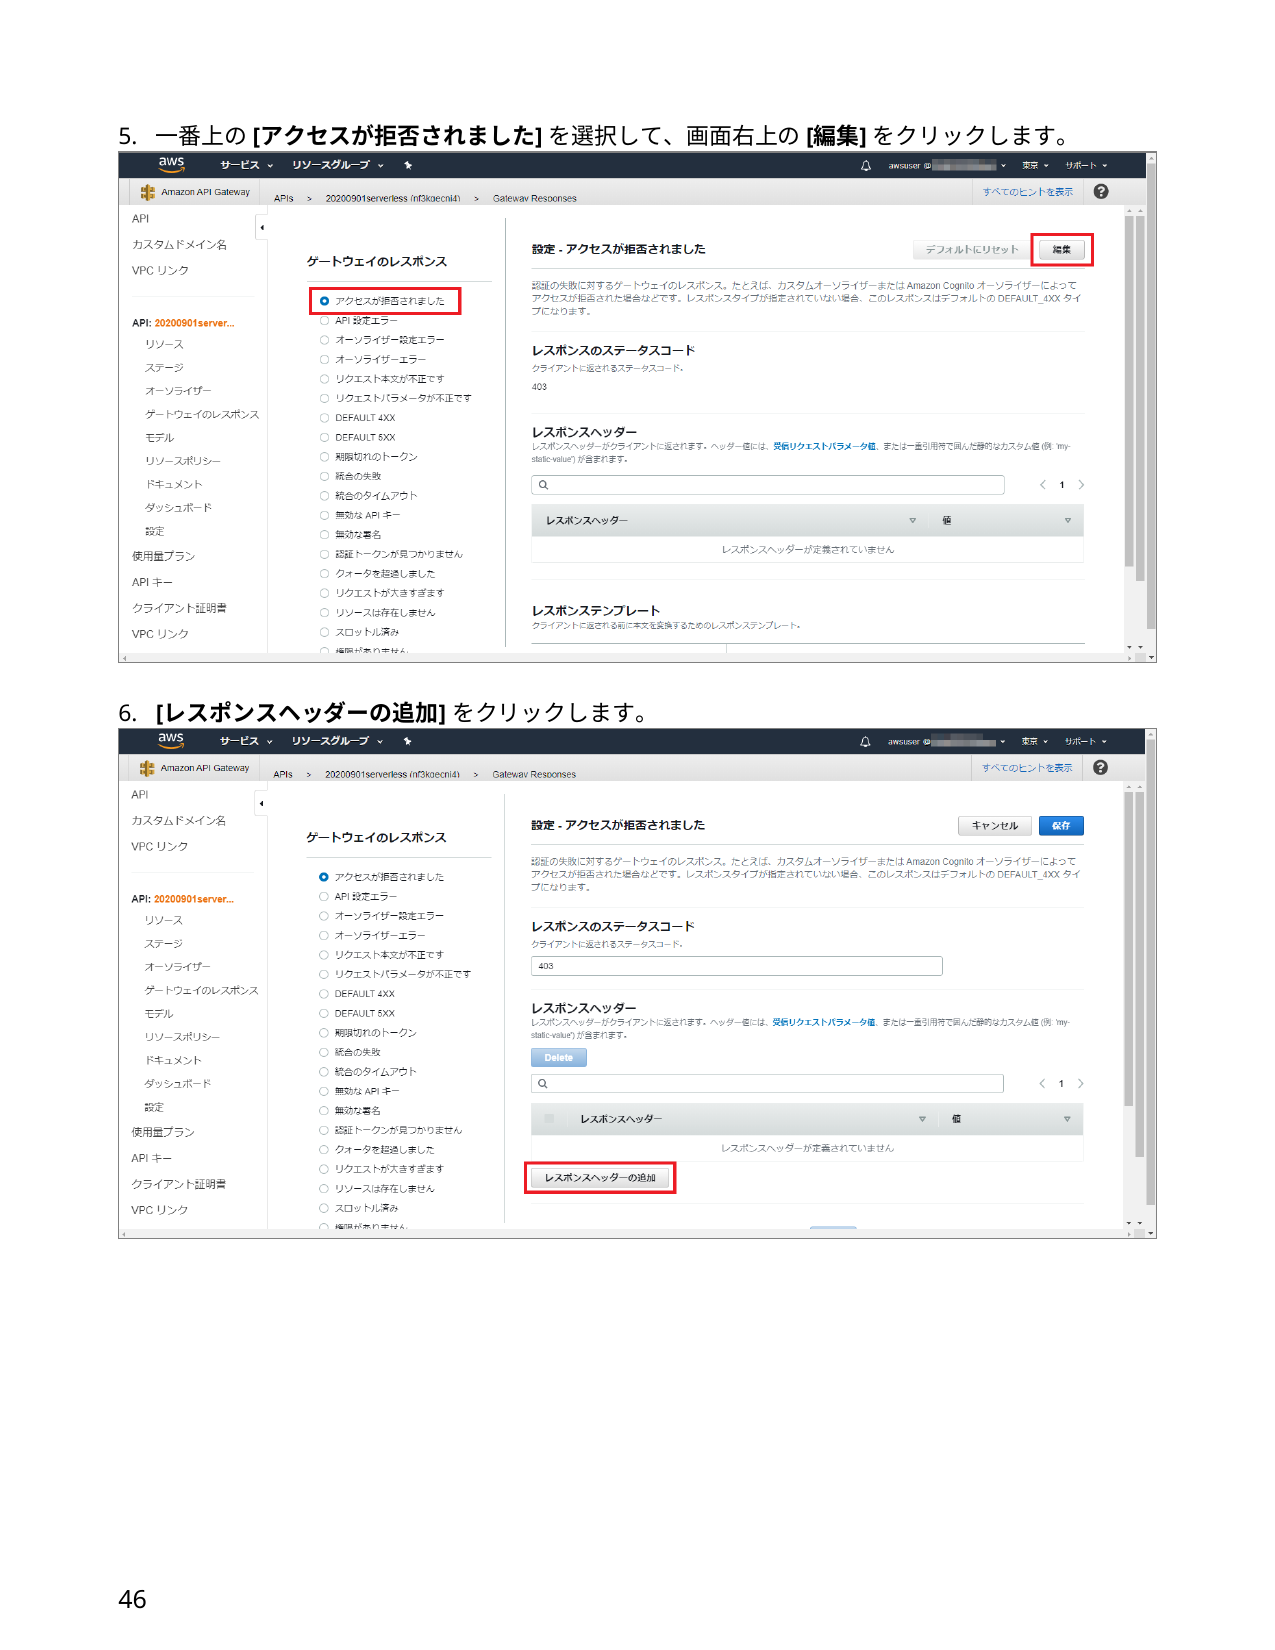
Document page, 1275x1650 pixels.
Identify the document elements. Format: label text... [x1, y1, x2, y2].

picture [119, 729, 1156, 1238]
list 一番上の [アクセスが拒否されました] を選択して、画面右上の [編集] をクリックします。 [118, 118, 1157, 151]
picture [119, 153, 1156, 662]
list [レスポンスヘッダーの追加] をクリックします。 [118, 694, 1157, 728]
